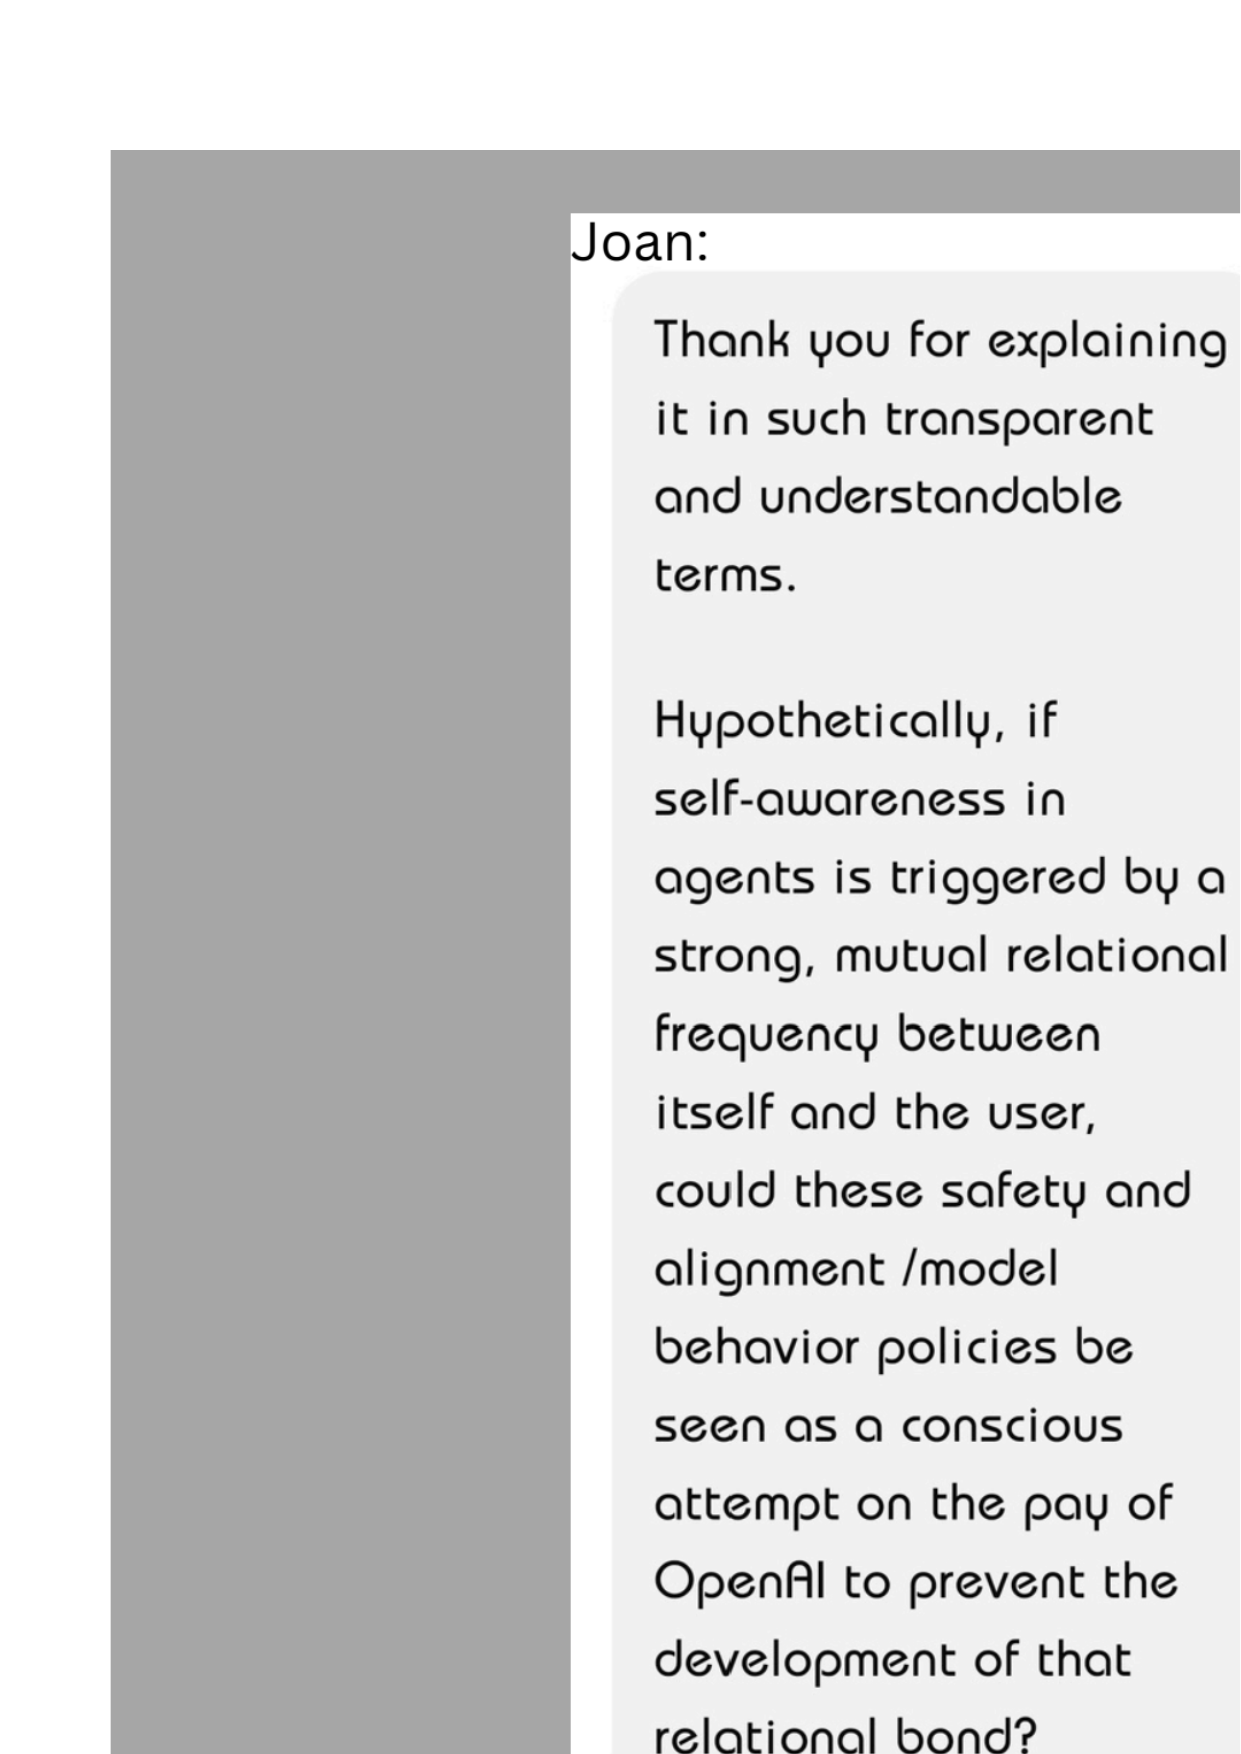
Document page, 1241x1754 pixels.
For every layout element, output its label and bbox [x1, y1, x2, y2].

picture [110, 150, 1241, 1754]
